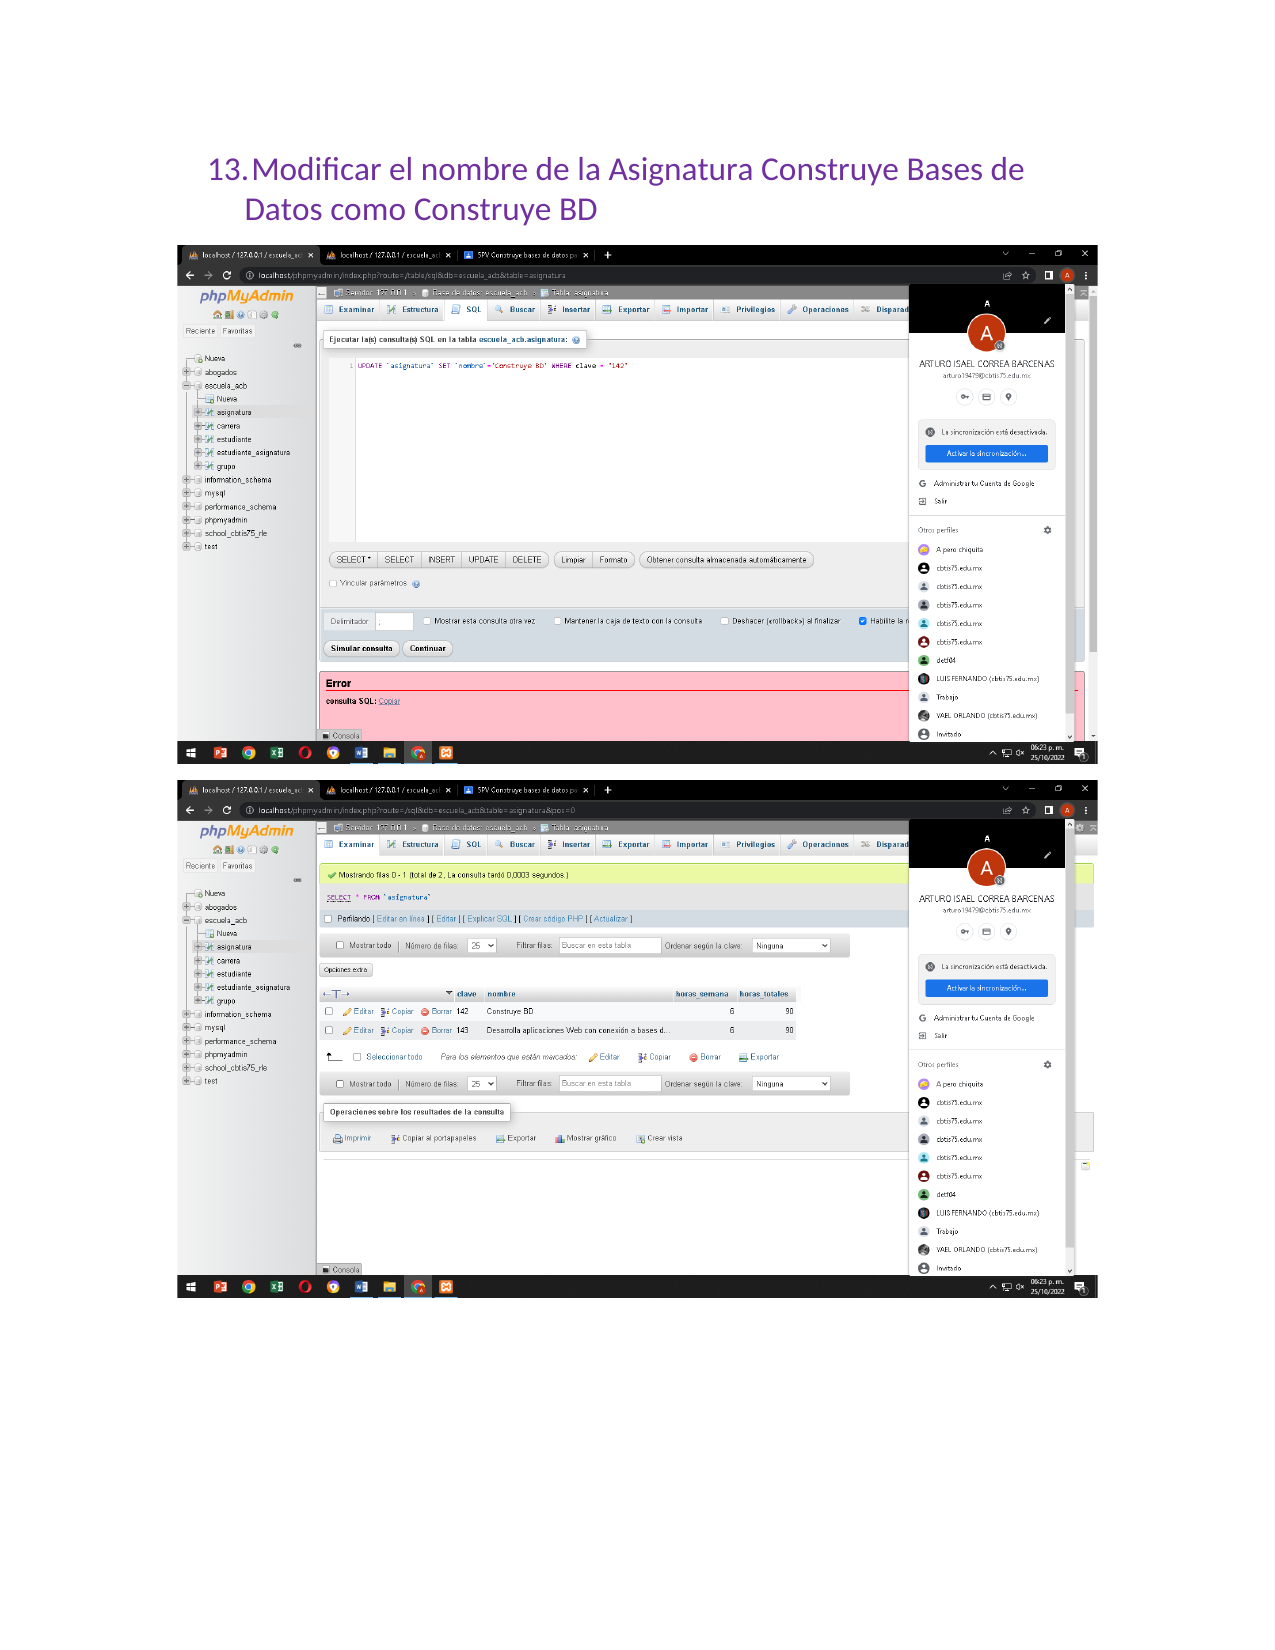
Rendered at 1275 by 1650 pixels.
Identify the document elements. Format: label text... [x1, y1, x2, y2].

picture [177, 245, 1098, 764]
list Modificar el nombre de la Asignatura Construye Bases de Datos como Construye BD [207, 148, 1098, 229]
picture [177, 780, 1098, 1298]
